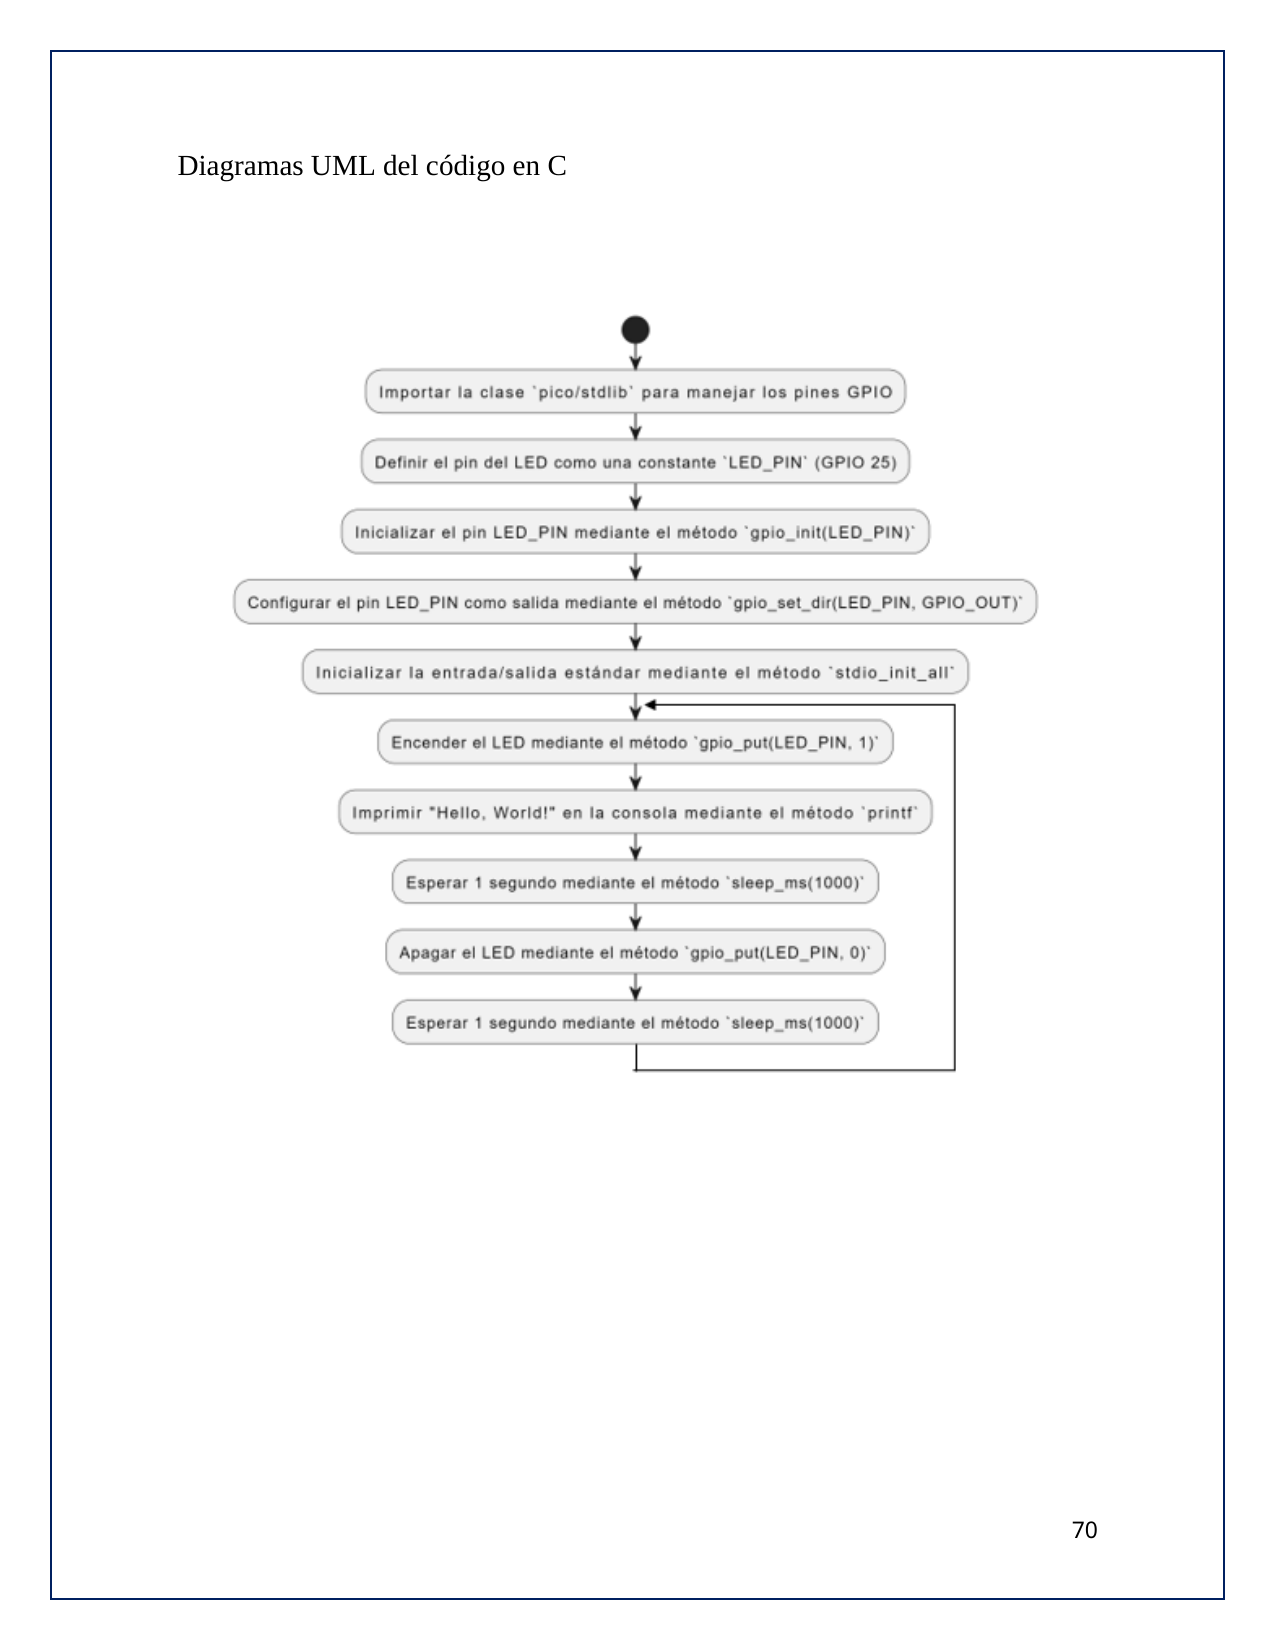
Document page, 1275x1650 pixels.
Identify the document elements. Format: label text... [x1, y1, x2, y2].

text Diagramas UML del código en C [177, 148, 1098, 181]
picture [228, 306, 1047, 1115]
